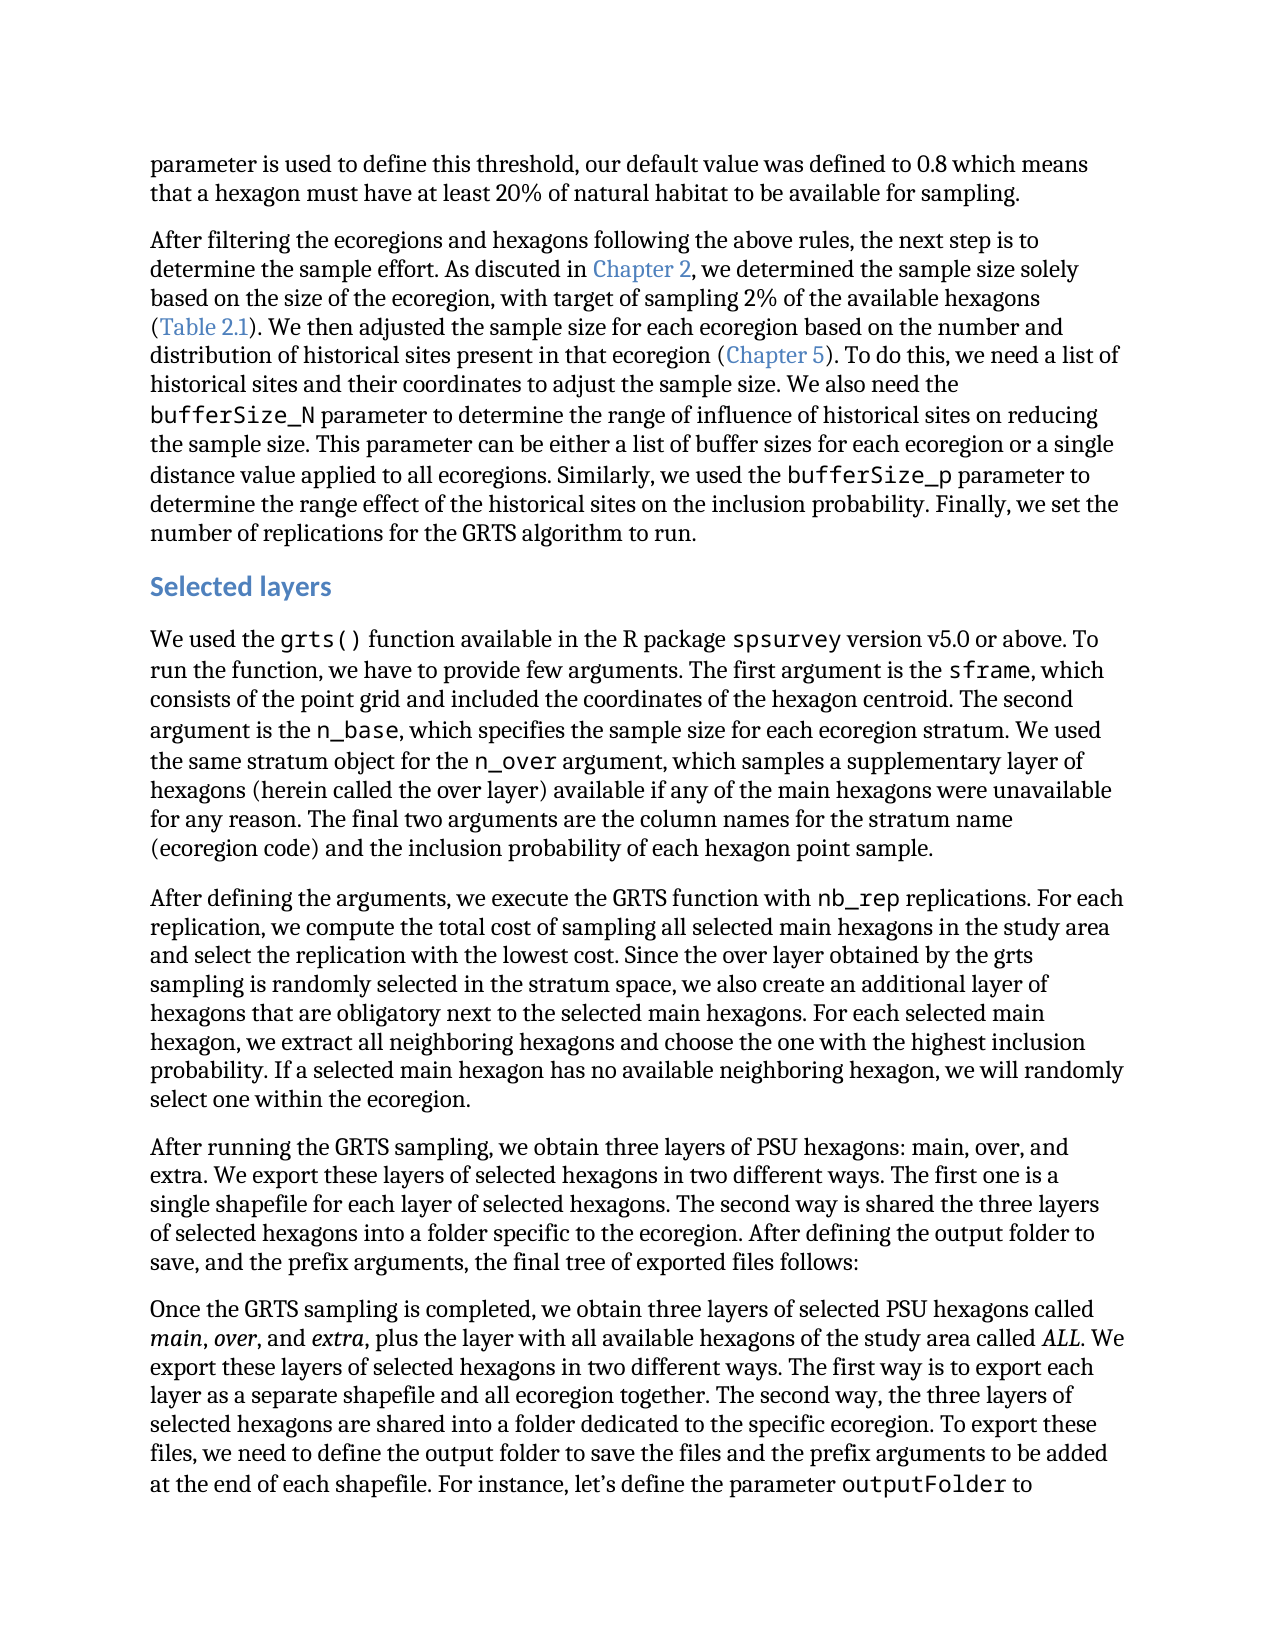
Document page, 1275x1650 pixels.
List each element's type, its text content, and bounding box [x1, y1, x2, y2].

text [150, 1295, 1125, 1499]
text We used the grts() function available in the R package spsurvey version v5.0 or above. To run the function, we have to provide few arguments. The first argument is the sframe, which consists of the point grid and included the coordinates of the hexagon centroid. The second argument is the n_base, which specifies the sample size for each ecoregion stratum. We used the same stratum object for the n_over argument, which samples a supplementary layer of hexagons (herein called the over layer) available if any of the main hexagons were unavailable for any reason. The final two arguments are the column names for the stratum name (ecoregion code) and the inclusion probability of each hexagon point sample. [150, 623, 1125, 863]
text After running the GRTS sampling, we obtain three layers of PSU hexagons: main, over, and extra. We export these layers of selected hexagons in two different ways. The first one is a single shapefile for each layer of selected hexagons. The second way is shared the three layers of selected hexagons into a folder specific to the ecoregion. After defining the output folder to save, and the prefix arguments, the final tree of exported files follows: [150, 1133, 1125, 1276]
text After filtering the ecoregions and hexagons following the above rules, the next step is to determine the sample effort. As discuted in Chapter 2, we determined the sample size solely based on the size of the ecoregion, with target of sampling 2% of the available hexagons (Table 2.1). We then adjusted the sample size for each ecoregion based on the number and distribution of historical sites present in that ecoregion (Chapter 5). To do this, we need a list of historical sites and their coordinates to adjust the sample size. We also need the bufferSize_N parameter to determine the range of influence of historical sites on reducing the sample size. This parameter can be either a list of buffer sizes for each ecoregion or a single distance value applied to all ecoregions. Similarly, we used the bufferSize_p parameter to determine the range effect of the historical sites on the inclusion probability. Finally, we set the number of replications for the GRTS algorithm to run. [150, 226, 1125, 547]
text After defining the arguments, we execute the GRTS function with nb_rep replications. For each replication, we compute the total cost of sampling all selected main hexagons in the study area and select the replication with the lowest cost. Since the over layer obtained by the grts sampling is randomly selected in the stratum space, we also create an additional layer of hexagons that are obligatory next to the selected main hexagons. For each selected main hexagon, we extract all neighboring hexagons and choose the one with the highest inclusion probability. If a selected main hexagon has no available neighboring hexagon, we will randomly select one within the ecoregion. [150, 881, 1125, 1114]
subtitle Selected layers [150, 568, 1125, 604]
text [150, 150, 1125, 207]
